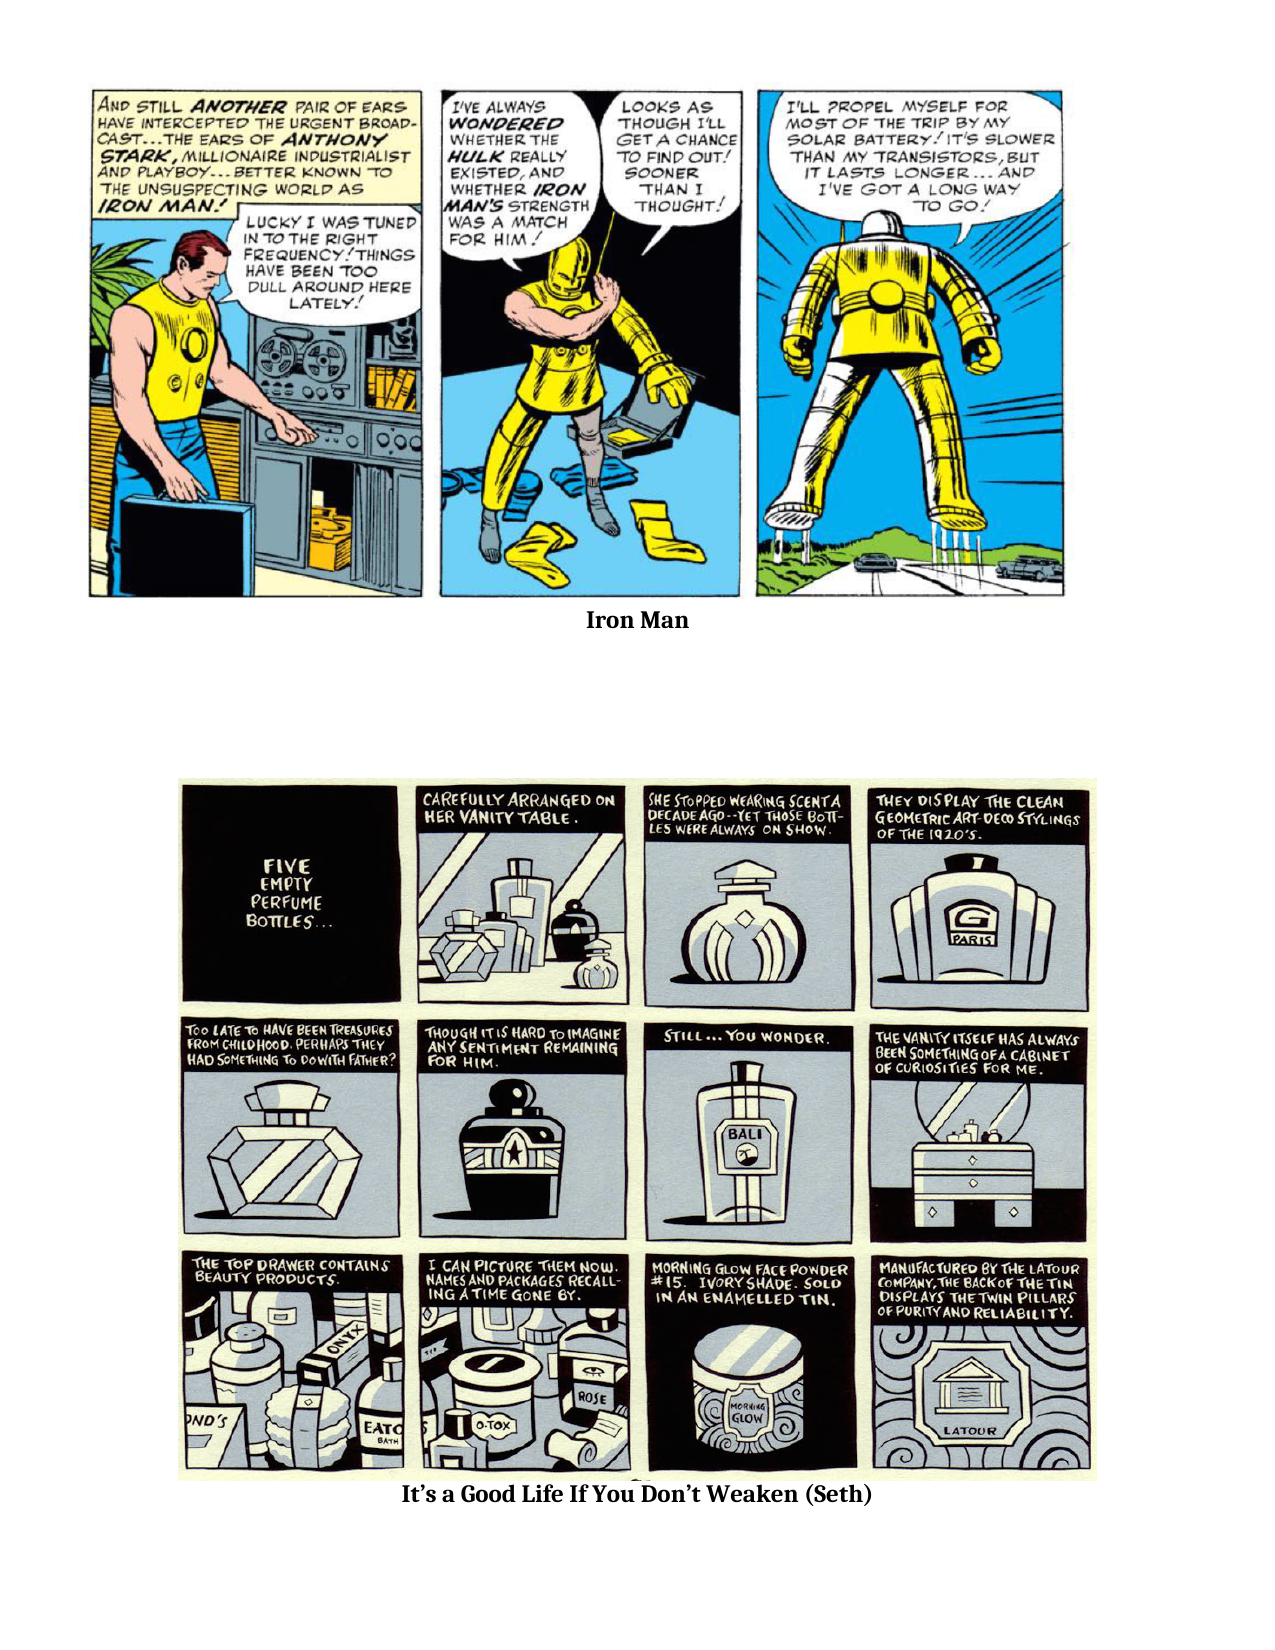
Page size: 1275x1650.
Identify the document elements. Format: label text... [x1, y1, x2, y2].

picture [178, 778, 1097, 1481]
text It’s a Good Life If You Don’t Weaken (Seth) [75, 1480, 1200, 1509]
text Iron Man [75, 606, 1200, 634]
picture [75, 75, 1088, 606]
